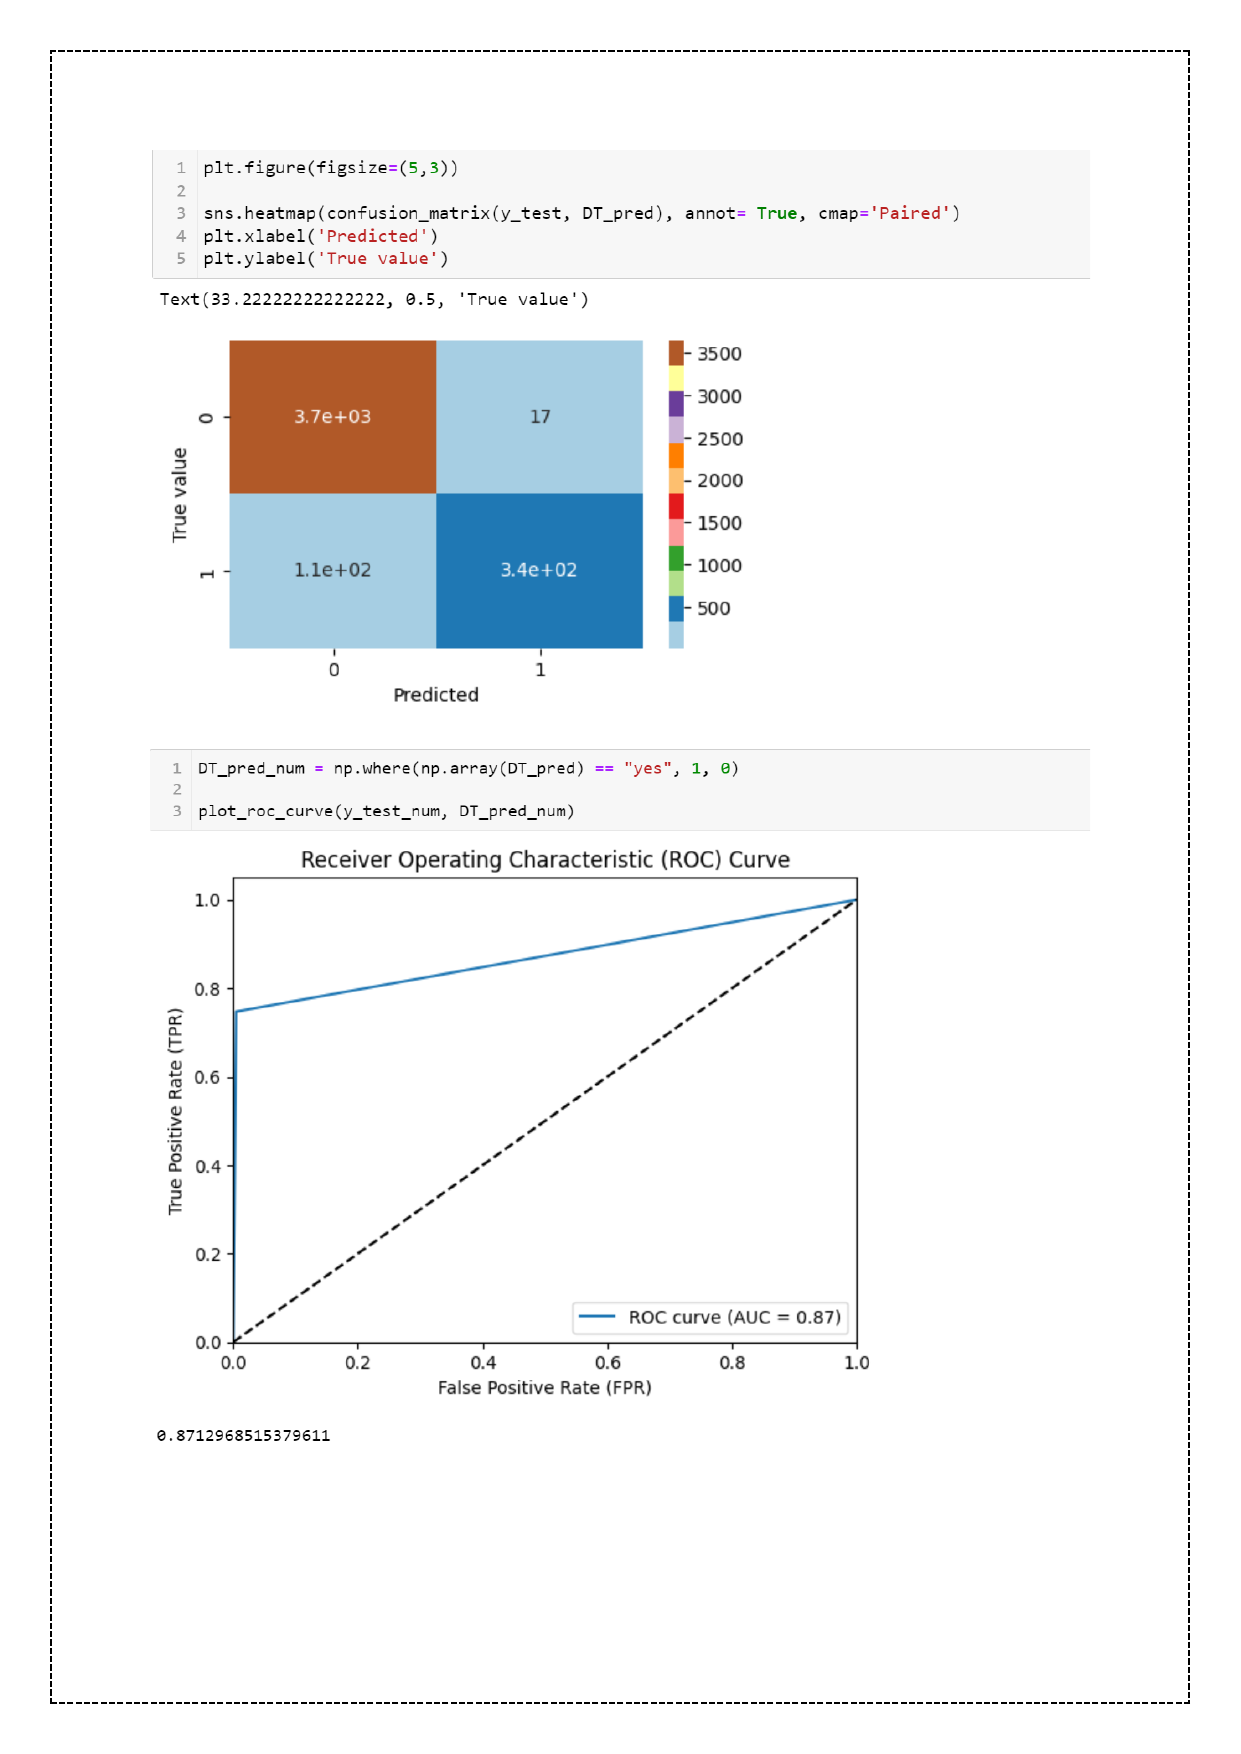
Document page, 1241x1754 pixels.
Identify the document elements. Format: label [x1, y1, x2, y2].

picture [150, 150, 1091, 730]
picture [150, 748, 1091, 1448]
